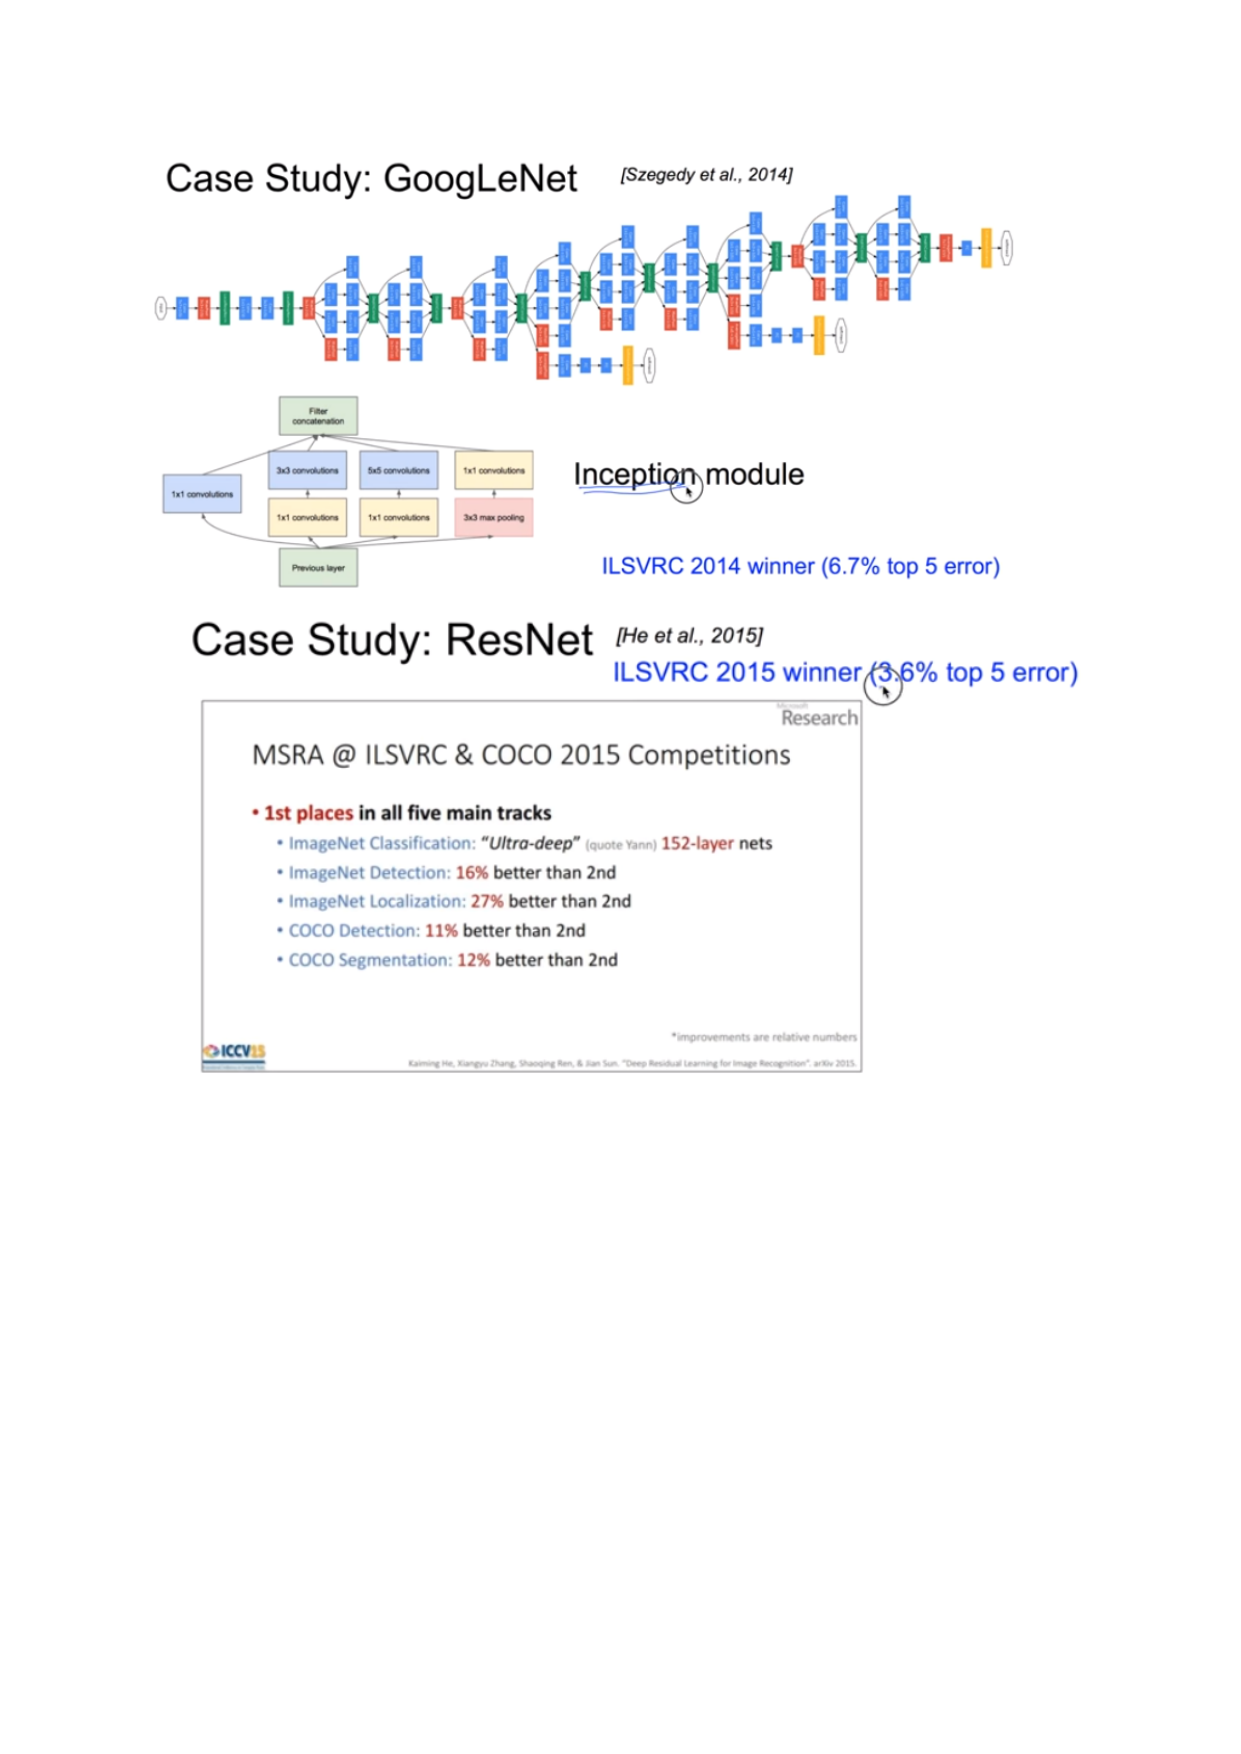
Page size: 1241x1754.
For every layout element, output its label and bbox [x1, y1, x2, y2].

picture [150, 595, 1093, 1086]
picture [150, 150, 1036, 592]
